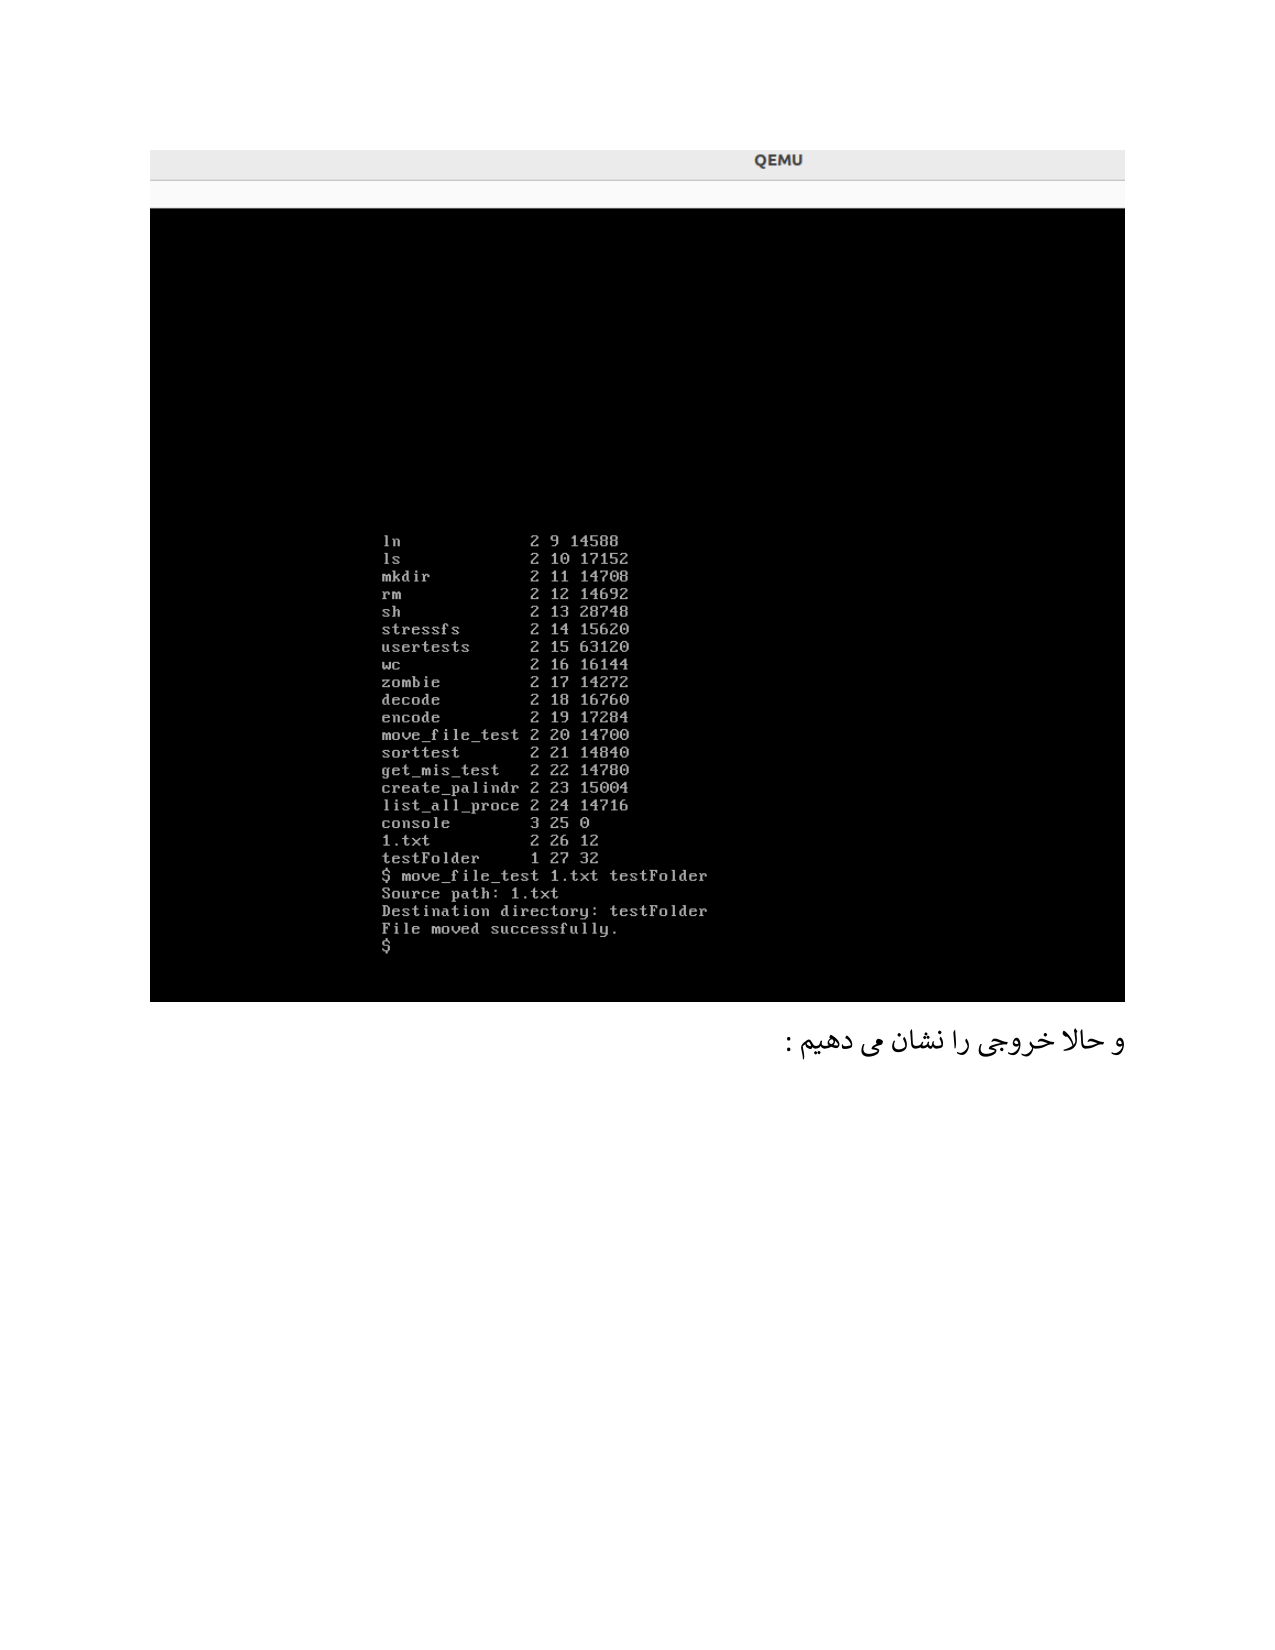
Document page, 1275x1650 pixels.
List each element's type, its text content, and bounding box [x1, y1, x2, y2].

text و حالا خروجی را نشان می دهیم : [150, 1021, 1125, 1059]
picture [150, 150, 1125, 1002]
